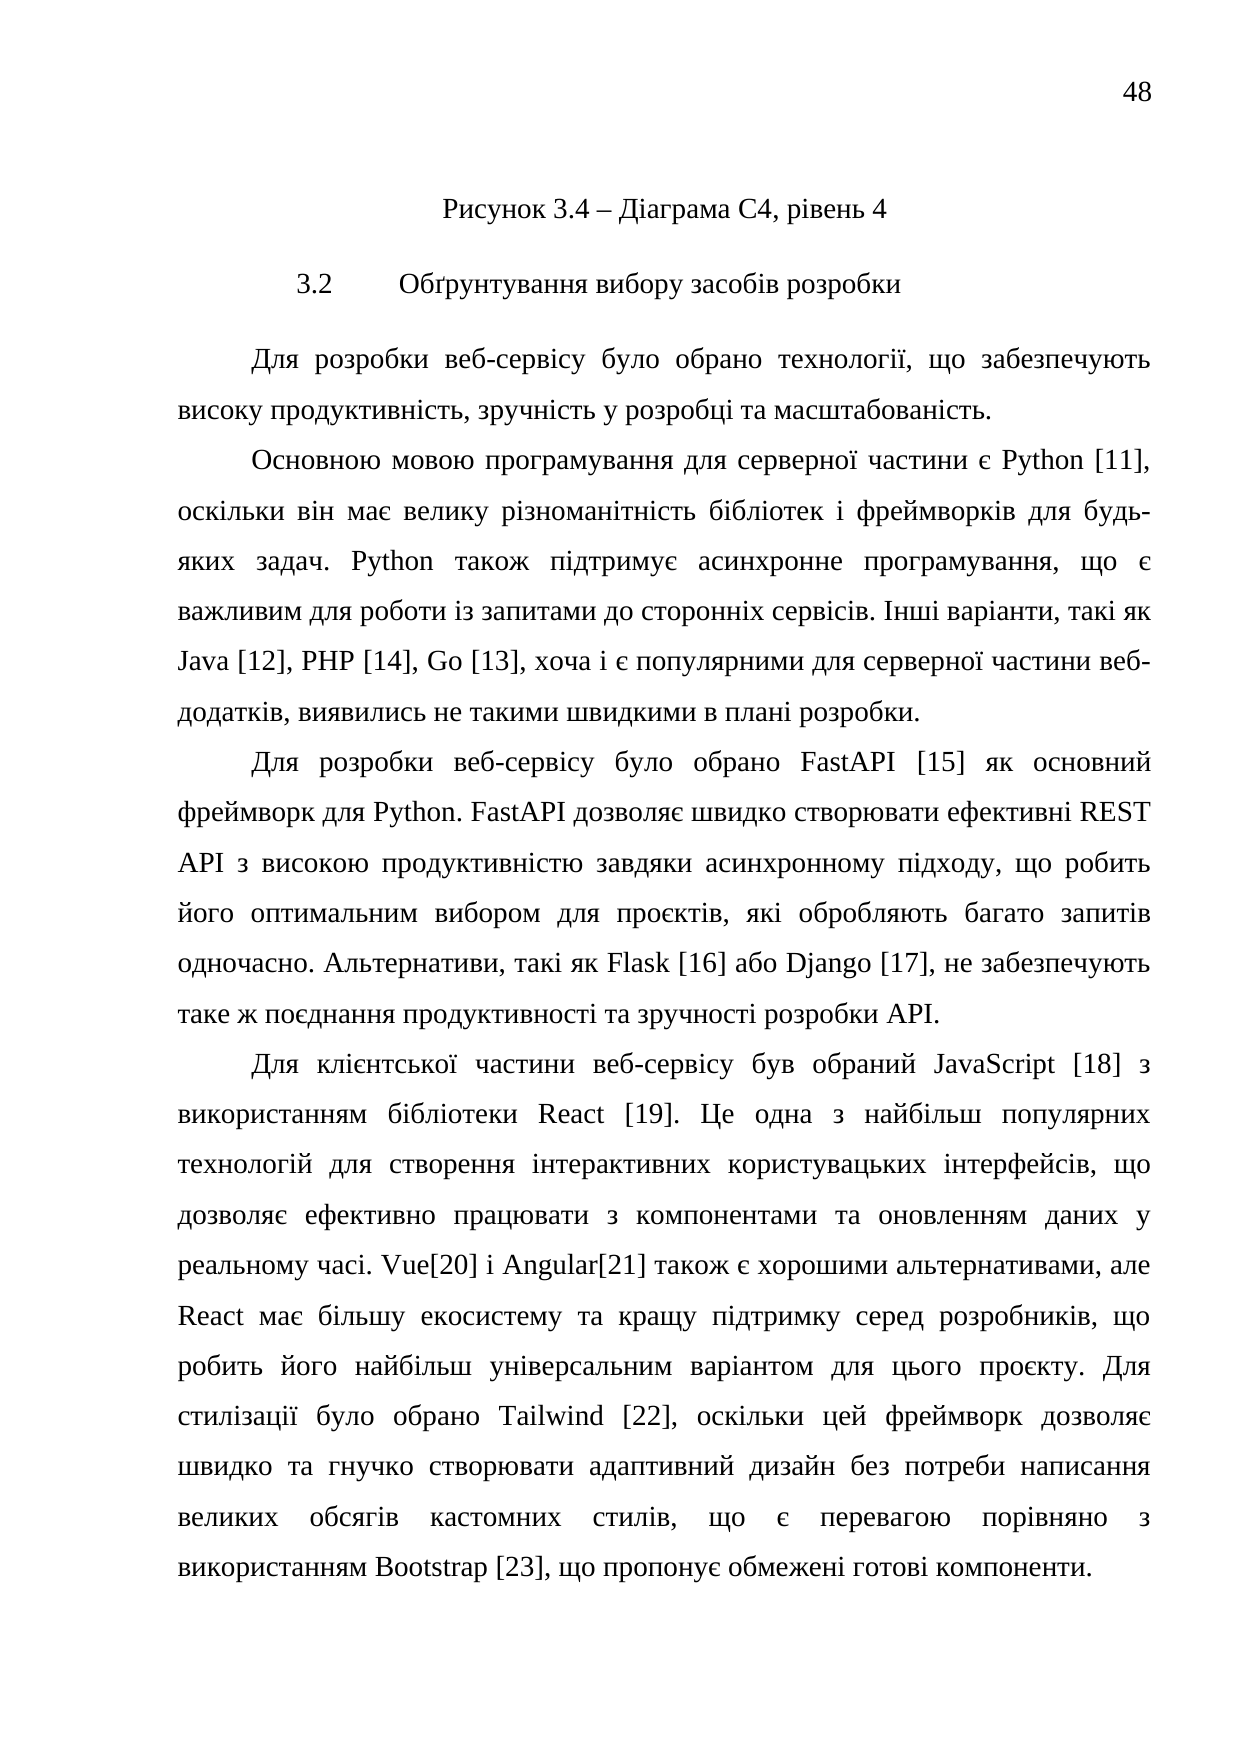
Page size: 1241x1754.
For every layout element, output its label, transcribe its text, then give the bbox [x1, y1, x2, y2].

text Для клієнтської частини веб-сервісу був обраний JavaScript [18] з використанням бібліотеки React [19]. Це одна з найбільш популярних технологій для створення інтерактивних користувацьких інтерфейсів, що дозволяє ефективно працювати з компонентами та оновленням даних у реальному часі. Vue[20] і Angular[21] також є хорошими альтернативами, але React має більшу екосистему та кращу підтримку серед розробників, що робить його найбільш універсальним варіантом для цього проєкту. Для стилізації було обрано Tailwind [22], оскільки цей фреймворк дозволяє швидко та гнучко створювати адаптивний дизайн без потреби написання великих обсягів кастомних стилів, що є перевагою порівняно з використанням Bootstrap [23], що пропонує обмежені готові компоненти. [177, 1046, 1152, 1583]
text Обґрунтування вибору засобів розробки [222, 266, 1152, 300]
text Для розробки веб-сервісу було обрано технології, що забезпечують високу продуктивність, зручність у розробці та масштабованість. [177, 342, 1152, 426]
text Основною мовою програмування для серверної частини є Python [11], оскільки він має велику різноманітність бібліотек і фреймворків для будь-яких задач. Python також підтримує асинхронне програмування, що є важливим для роботи із запитами до сторонніх сервісів. Інші варіанти, такі як Java [12], PHP [14], Go [13], хоча і є популярними для серверної частини веб-додатків, виявились не такими швидкими в плані розробки. [177, 442, 1152, 727]
text Рисунок 3.4 – Діаграма C4, рівень 4 [177, 191, 1152, 224]
text Для розробки веб-сервісу було обрано FastAPI [15] як основний фреймворк для Python. FastAPI дозволяє швидко створювати ефективні REST API з високою продуктивністю завдяки асинхронному підходу, що робить його оптимальним вибором для проєктів, які обробляють багато запитів одночасно. Альтернативи, такі як Flask [16] або Django [17], не забезпечують таке ж поєднання продуктивності та зручності розробки API. [177, 744, 1152, 1029]
